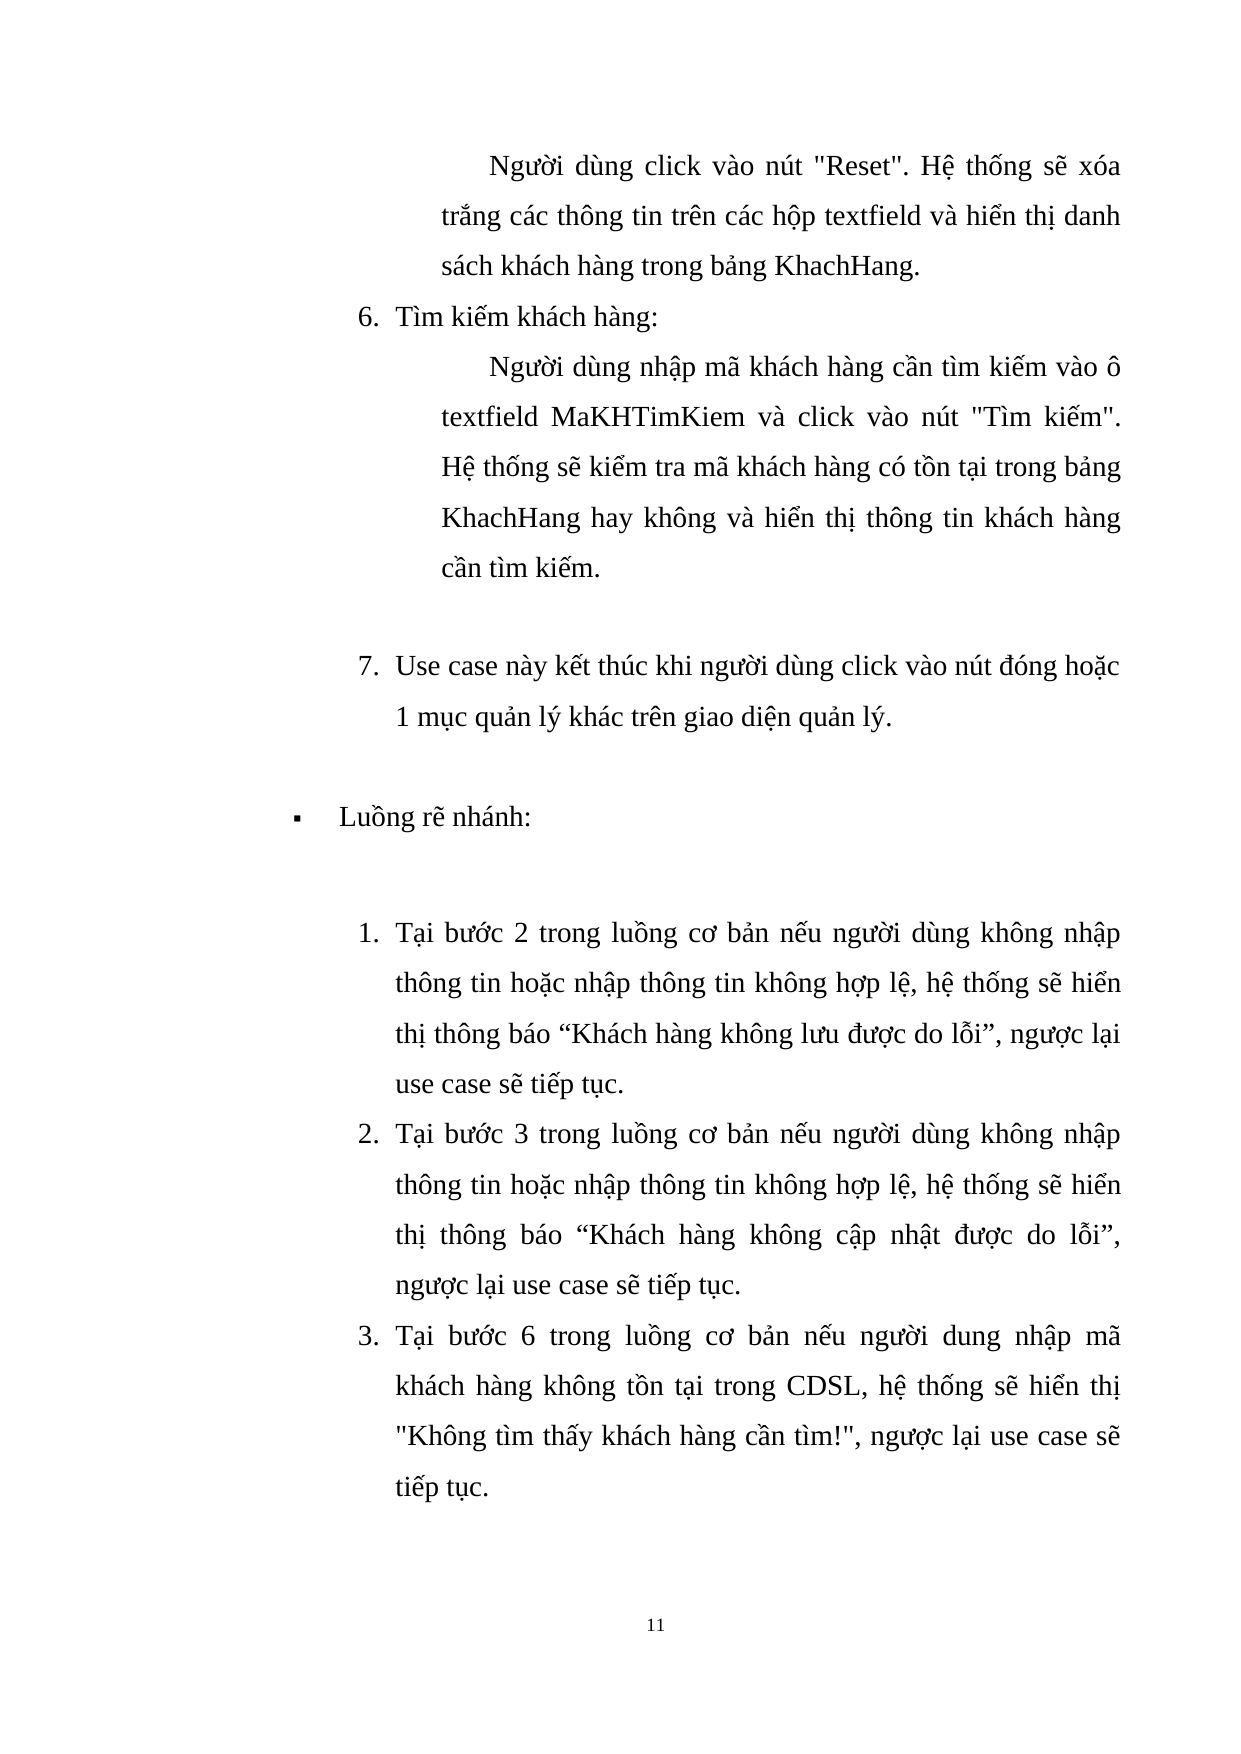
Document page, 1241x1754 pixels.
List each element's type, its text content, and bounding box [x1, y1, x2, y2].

text Người dùng nhập mã khách hàng cần tìm kiếm vào ô textfield MaKHTimKiem và click vào nút "Tìm kiếm". Hệ thống sẽ kiểm tra mã khách hàng có tồn tại trong bảng KhachHang hay không và hiển thị thông tin khách hàng cần tìm kiếm. [441, 349, 1122, 584]
list Tìm kiếm khách hàng: [358, 299, 1122, 332]
list Luồng rẽ nhánh: [189, 799, 1122, 833]
list Use case này kết thúc khi người dùng click vào nút đóng hoặc 1 mục quản lý khác trên giao diện quản lý. [358, 648, 1122, 732]
list Tại bước 6 trong luồng cơ bản nếu người dung nhập mã khách hàng không tồn tại trong CDSL, hệ thống sẽ hiển thị "Không tìm thấy khách hàng cần tìm!", ngược lại use case sẽ tiếp tục. [293, 1318, 1187, 1502]
list Tại bước 2 trong luồng cơ bản nếu người dùng không nhập thông tin hoặc nhập thông tin không hợp lệ, hệ thống sẽ hiển thị thông báo “Khách hàng không lưu được do lỗi”, ngược lại use case sẽ tiếp tục. [293, 851, 1187, 1100]
list Tại bước 3 trong luồng cơ bản nếu người dùng không nhập thông tin hoặc nhập thông tin không hợp lệ, hệ thống sẽ hiển thị thông báo “Khách hàng không cập nhật được do lỗi”, ngược lại use case sẽ tiếp tục. [293, 1117, 1187, 1301]
list Người dùng click vào nút "Reset". Hệ thống sẽ xóa trắng các thông tin trên các hộp textfield và hiển thị danh sách khách hàng trong bảng KhachHang. [441, 148, 1122, 282]
